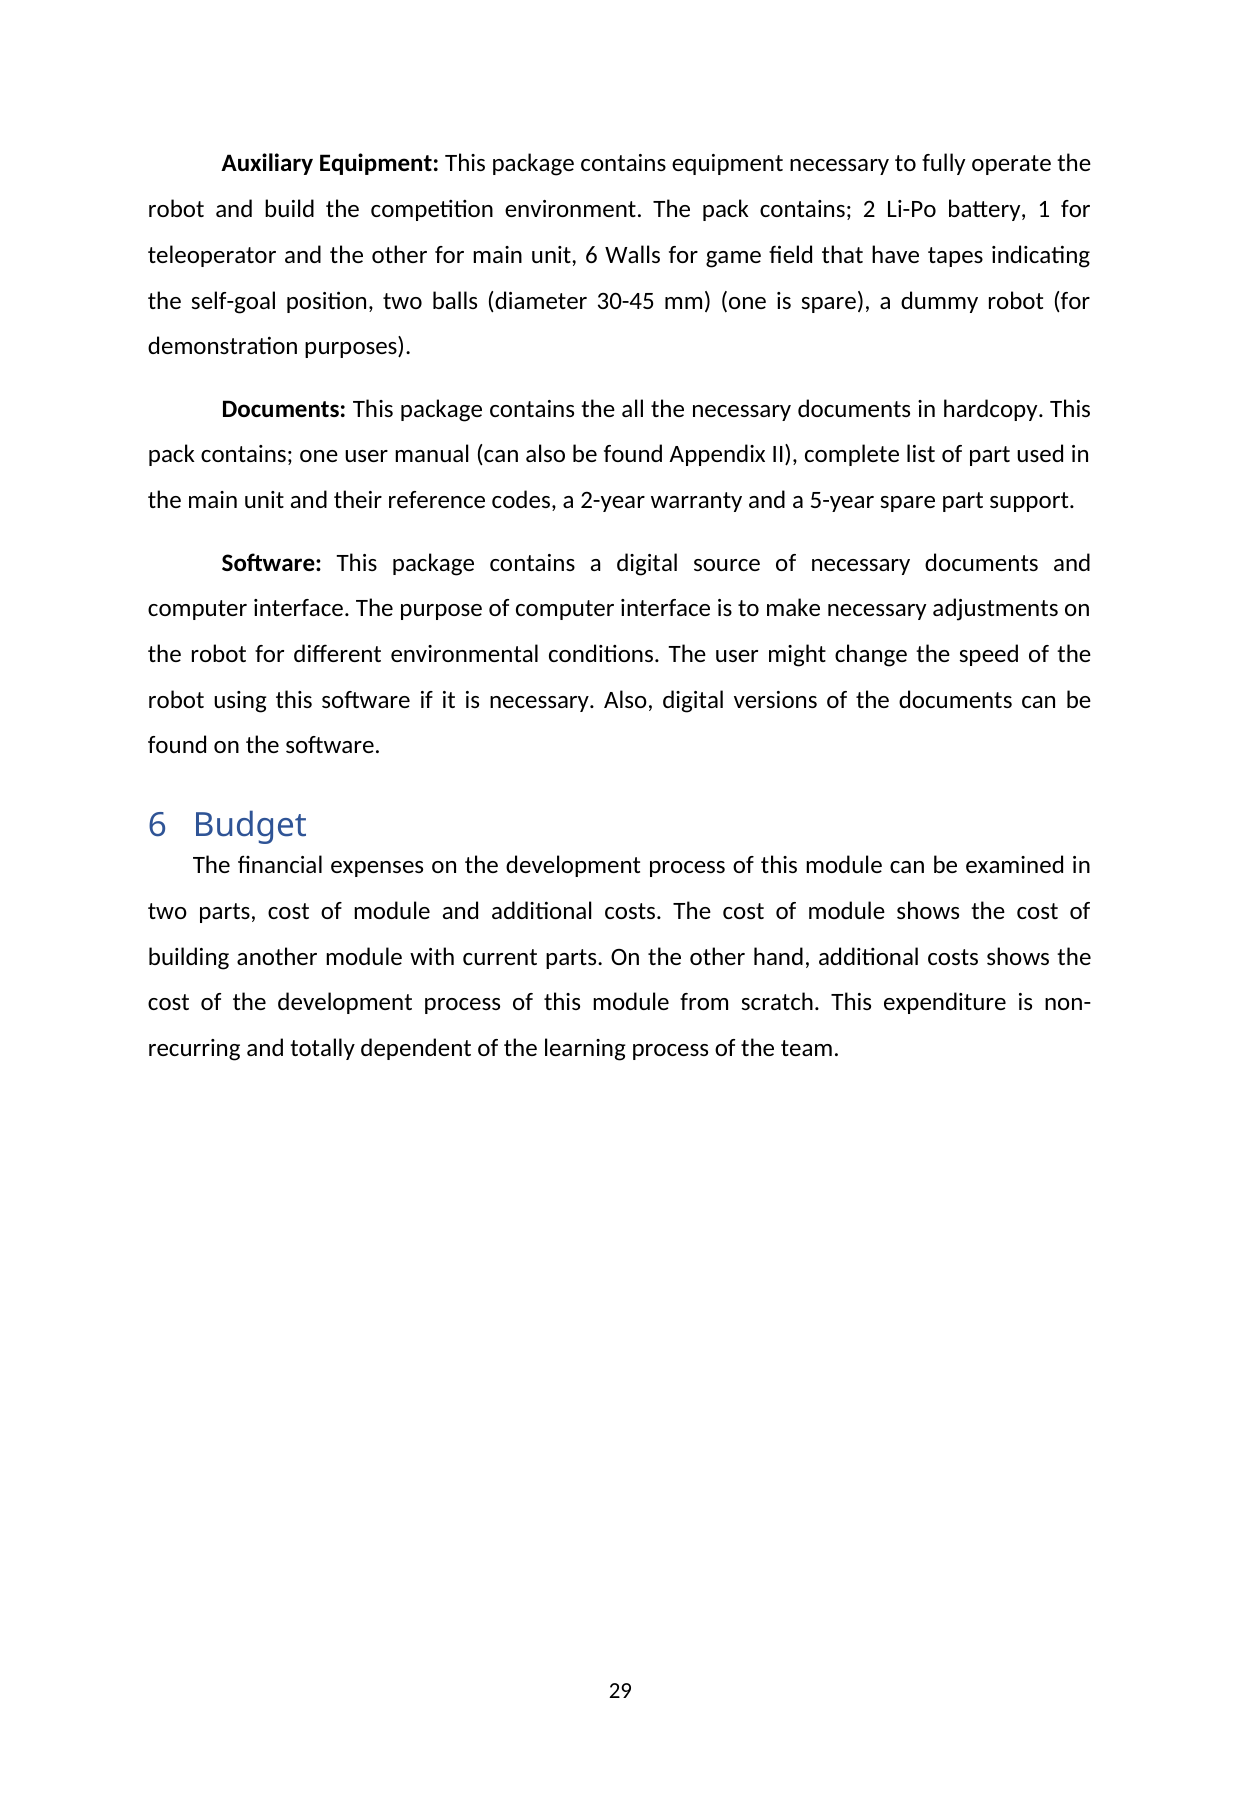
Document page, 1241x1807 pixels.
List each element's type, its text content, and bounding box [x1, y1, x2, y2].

text Documents: This package contains the all the necessary documents in hardcopy. This pack contains; one user manual (can also be found Appendix II), complete list of part used in the main unit and their reference codes, a 2-year warranty and a 5-year spare part support. [148, 393, 1093, 515]
text Auxiliary Equipment: This package contains equipment necessary to fully operate the robot and build the competition environment. The pack contains; 2 Li-Po battery, 1 for teleoperator and the other for main unit, 6 Walls for game field that have tapes indicating the self-goal position, two balls (diameter 30-45 mm) (one is spare), a dummy robot (for demonstration purposes). [148, 148, 1093, 361]
subtitle Budget [148, 800, 1093, 846]
text The financial expenses on the development process of this module can be examined in two parts, cost of module and additional costs. The cost of module shows the cost of building another module with current parts. On the other hand, additional costs shows the cost of the development process of this module from scratch. This expenditure is non-recurring and totally dependent of the learning process of the team. [148, 849, 1093, 1063]
text Software: This package contains a digital source of necessary documents and computer interface. The purpose of computer interface is to make necessary adjustments on the robot for different environmental conditions. The user might change the speed of the robot using this software if it is necessary. Also, digital versions of the documents can be found on the software. [148, 547, 1093, 760]
